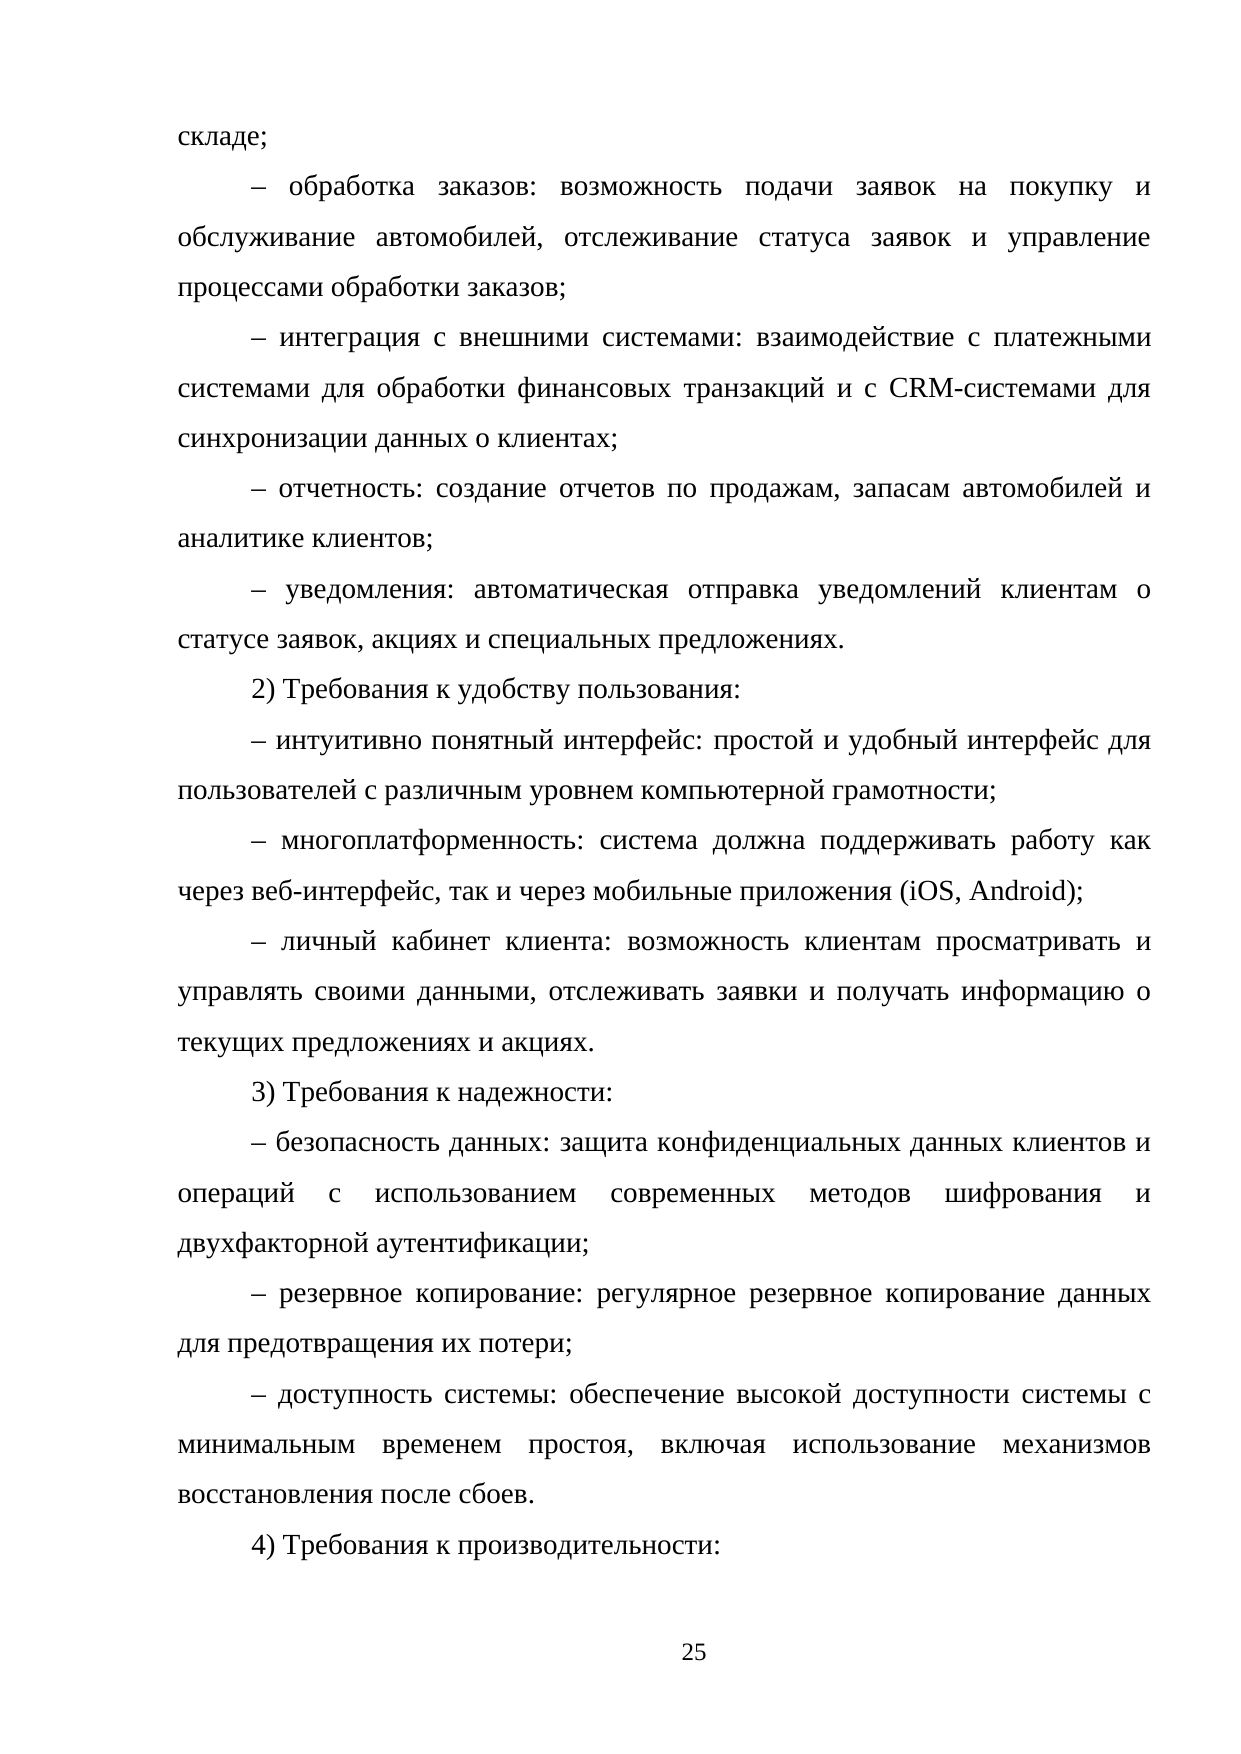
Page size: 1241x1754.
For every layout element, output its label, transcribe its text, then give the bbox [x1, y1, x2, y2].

list обработка заказов: возможность подачи заявок на покупку и обслуживание автомобилей, отслеживание статуса заявок и управление процессами обработки заказов; [177, 168, 1152, 303]
list 2) Требования к удобству пользования: [177, 672, 1152, 705]
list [177, 118, 1152, 152]
list резервное копирование: регулярное резервное копирование данных для предотвращения их потери; [177, 1275, 1152, 1359]
list доступность системы: обеспечение высокой доступности системы с минимальным временем простоя, включая использование механизмов восстановления после сбоев. [177, 1376, 1152, 1510]
list интуитивно понятный интерфейс: простой и удобный интерфейс для пользователей с различным уровнем компьютерной грамотности; [177, 722, 1152, 806]
list 3) Требования к надежности: [177, 1074, 1152, 1108]
list отчетность: создание отчетов по продажам, запасам автомобилей и аналитике клиентов; [177, 470, 1152, 554]
list безопасность данных: защита конфиденциальных данных клиентов и операций с использованием современных методов шифрования и двухфакторной аутентификации; [177, 1124, 1152, 1258]
text 4) Требования к производительности: [177, 1527, 1152, 1560]
list личный кабинет клиента: возможность клиентам просматривать и управлять своими данными, отслеживать заявки и получать информацию о текущих предложениях и акциях. [177, 923, 1152, 1057]
list многоплатформенность: система должна поддерживать работу как через веб-интерфейс, так и через мобильные приложения (iOS, Android); [177, 822, 1152, 906]
list интеграция с внешними системами: взаимодействие с платежными системами для обработки финансовых транзакций и с CRM-системами для синхронизации данных о клиентах; [177, 319, 1152, 453]
list уведомления: автоматическая отправка уведомлений клиентам о статусе заявок, акциях и специальных предложениях. [177, 571, 1152, 655]
